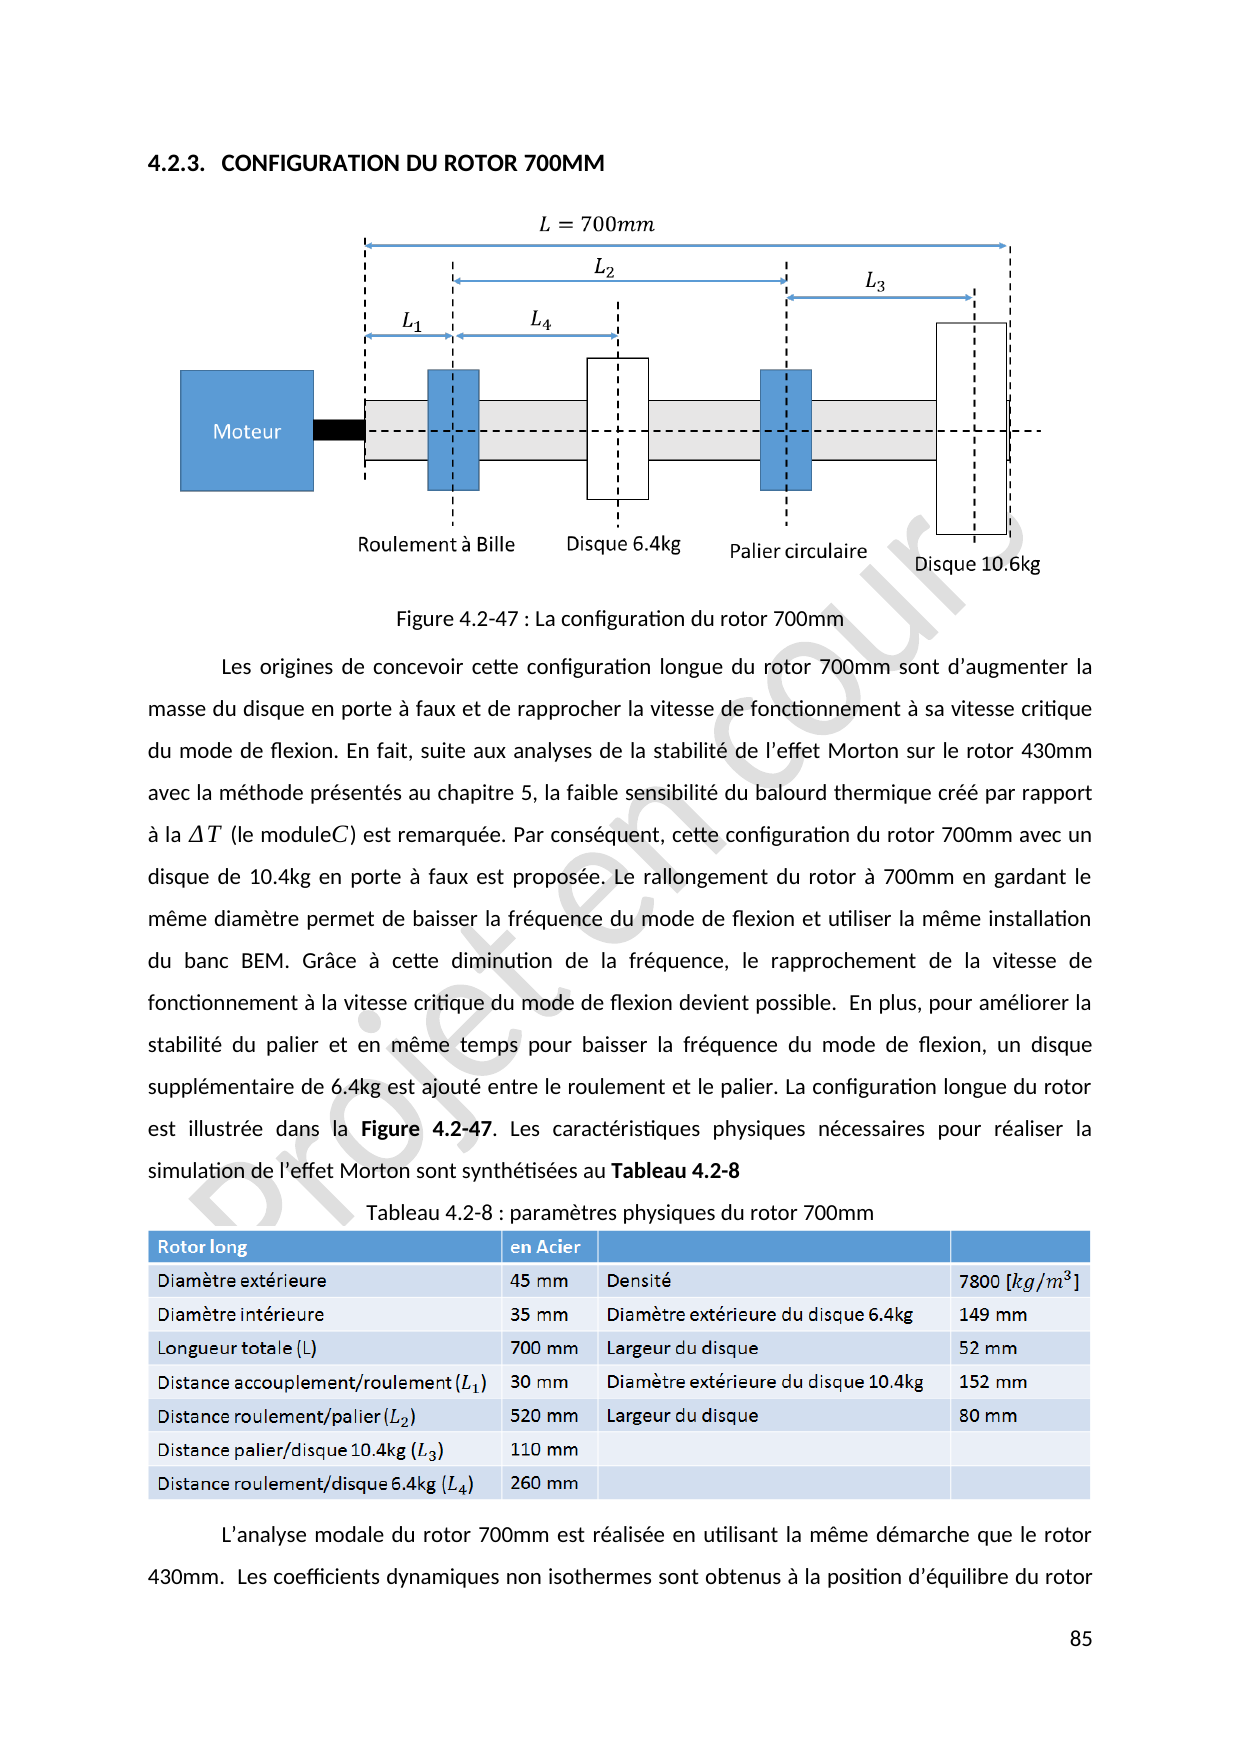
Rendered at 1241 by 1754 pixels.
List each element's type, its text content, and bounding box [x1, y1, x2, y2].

picture [180, 206, 1060, 590]
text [148, 1520, 1093, 1590]
subtitle Configuration du rotor 700mm [148, 148, 1093, 178]
picture [147, 1226, 1093, 1507]
